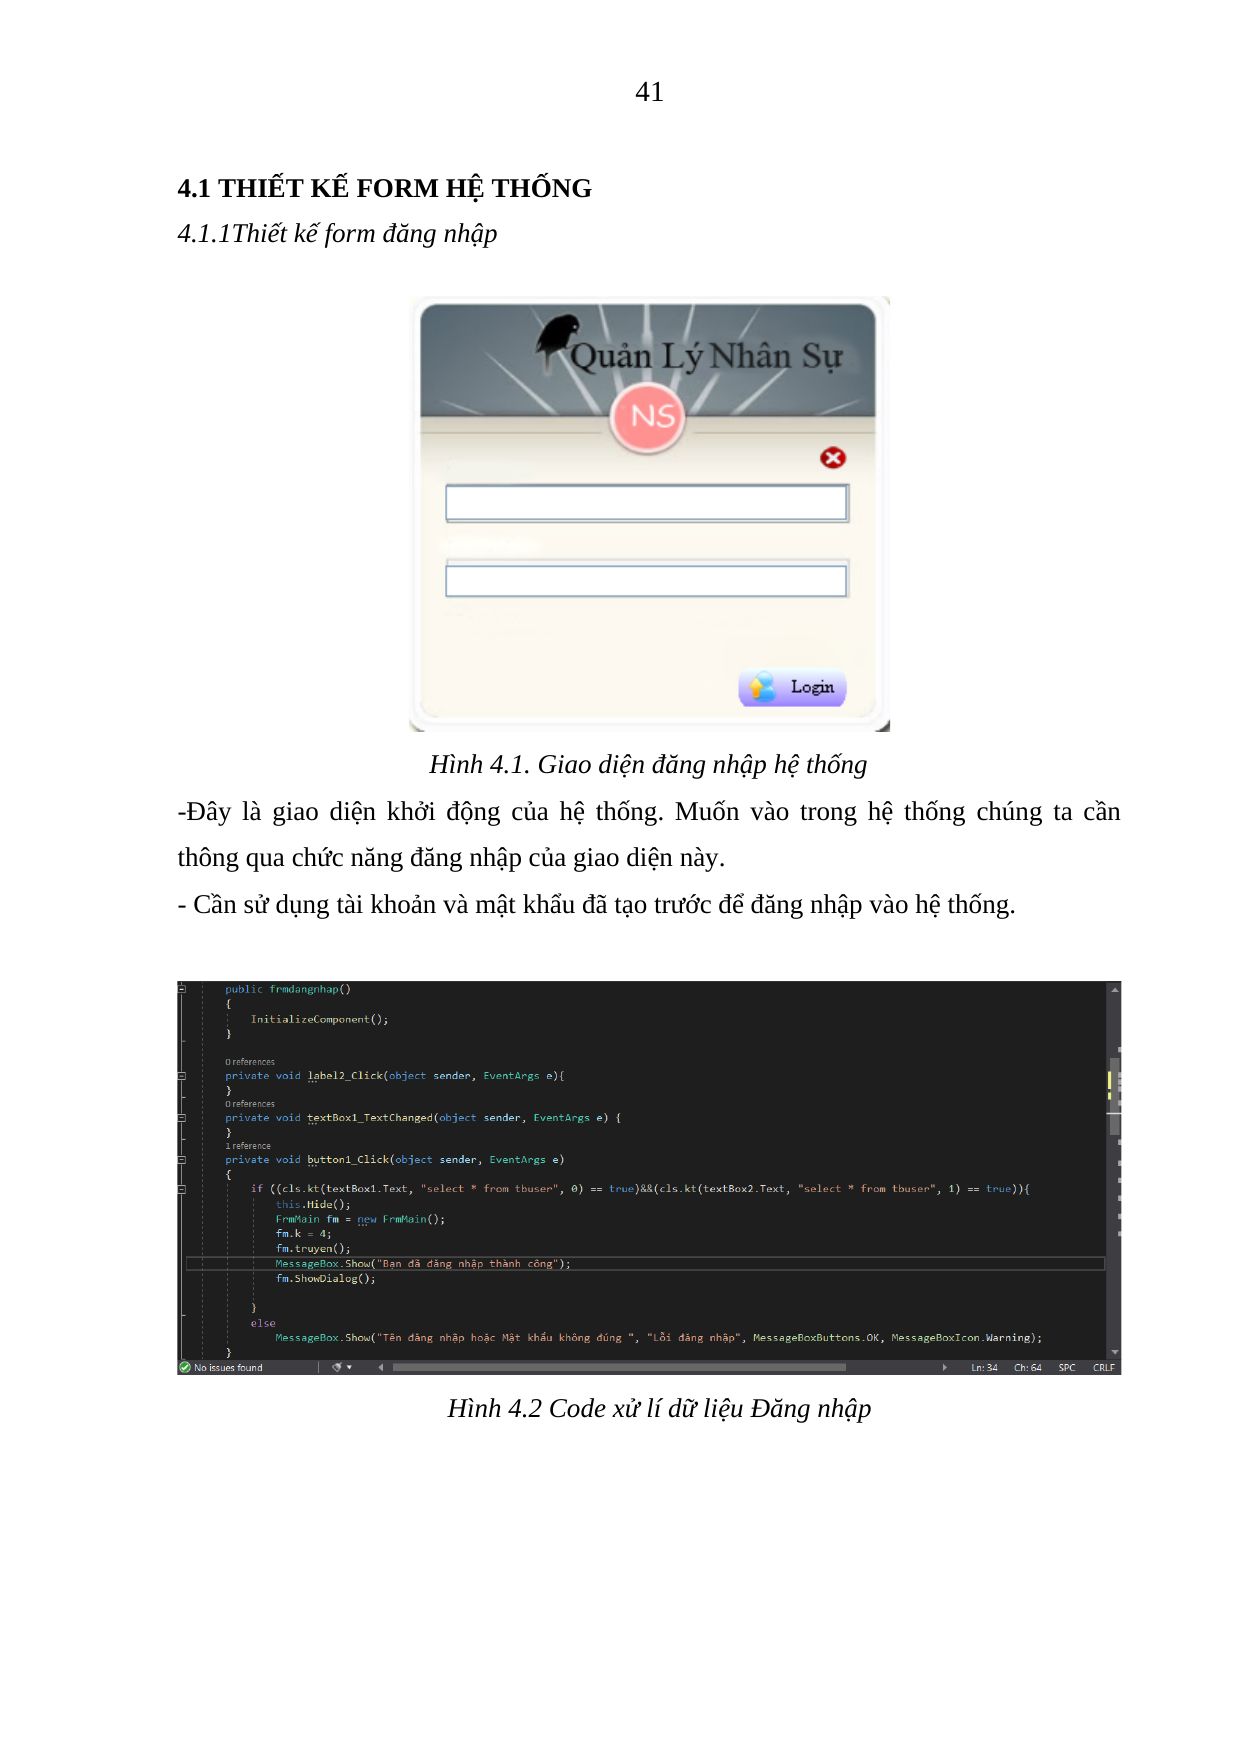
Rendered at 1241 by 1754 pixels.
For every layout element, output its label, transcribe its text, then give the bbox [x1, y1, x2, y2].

text Hình 4.1. Giao diện đăng nhập hệ thống [177, 748, 1122, 779]
text - Cần sử dụng tài khoản và mật khẩu đã tạo trước để đăng nhập vào hệ thống. [177, 888, 1122, 919]
subtitle 4.1 THIẾT KẾ FORM HỆ THỐNG [177, 172, 1122, 203]
picture [177, 981, 1122, 1375]
subtitle 4.1.1Thiết kế form đăng nhập [177, 217, 1122, 248]
text Hình 4.2 Code xử lí dữ liệu Đăng nhập [177, 1392, 1122, 1423]
picture [408, 296, 891, 732]
text -Đây là giao diện khởi động của hệ thống. Muốn vào trong hệ thống chúng ta cần thông qua chức năng đăng nhập của giao diện này. [177, 795, 1122, 872]
